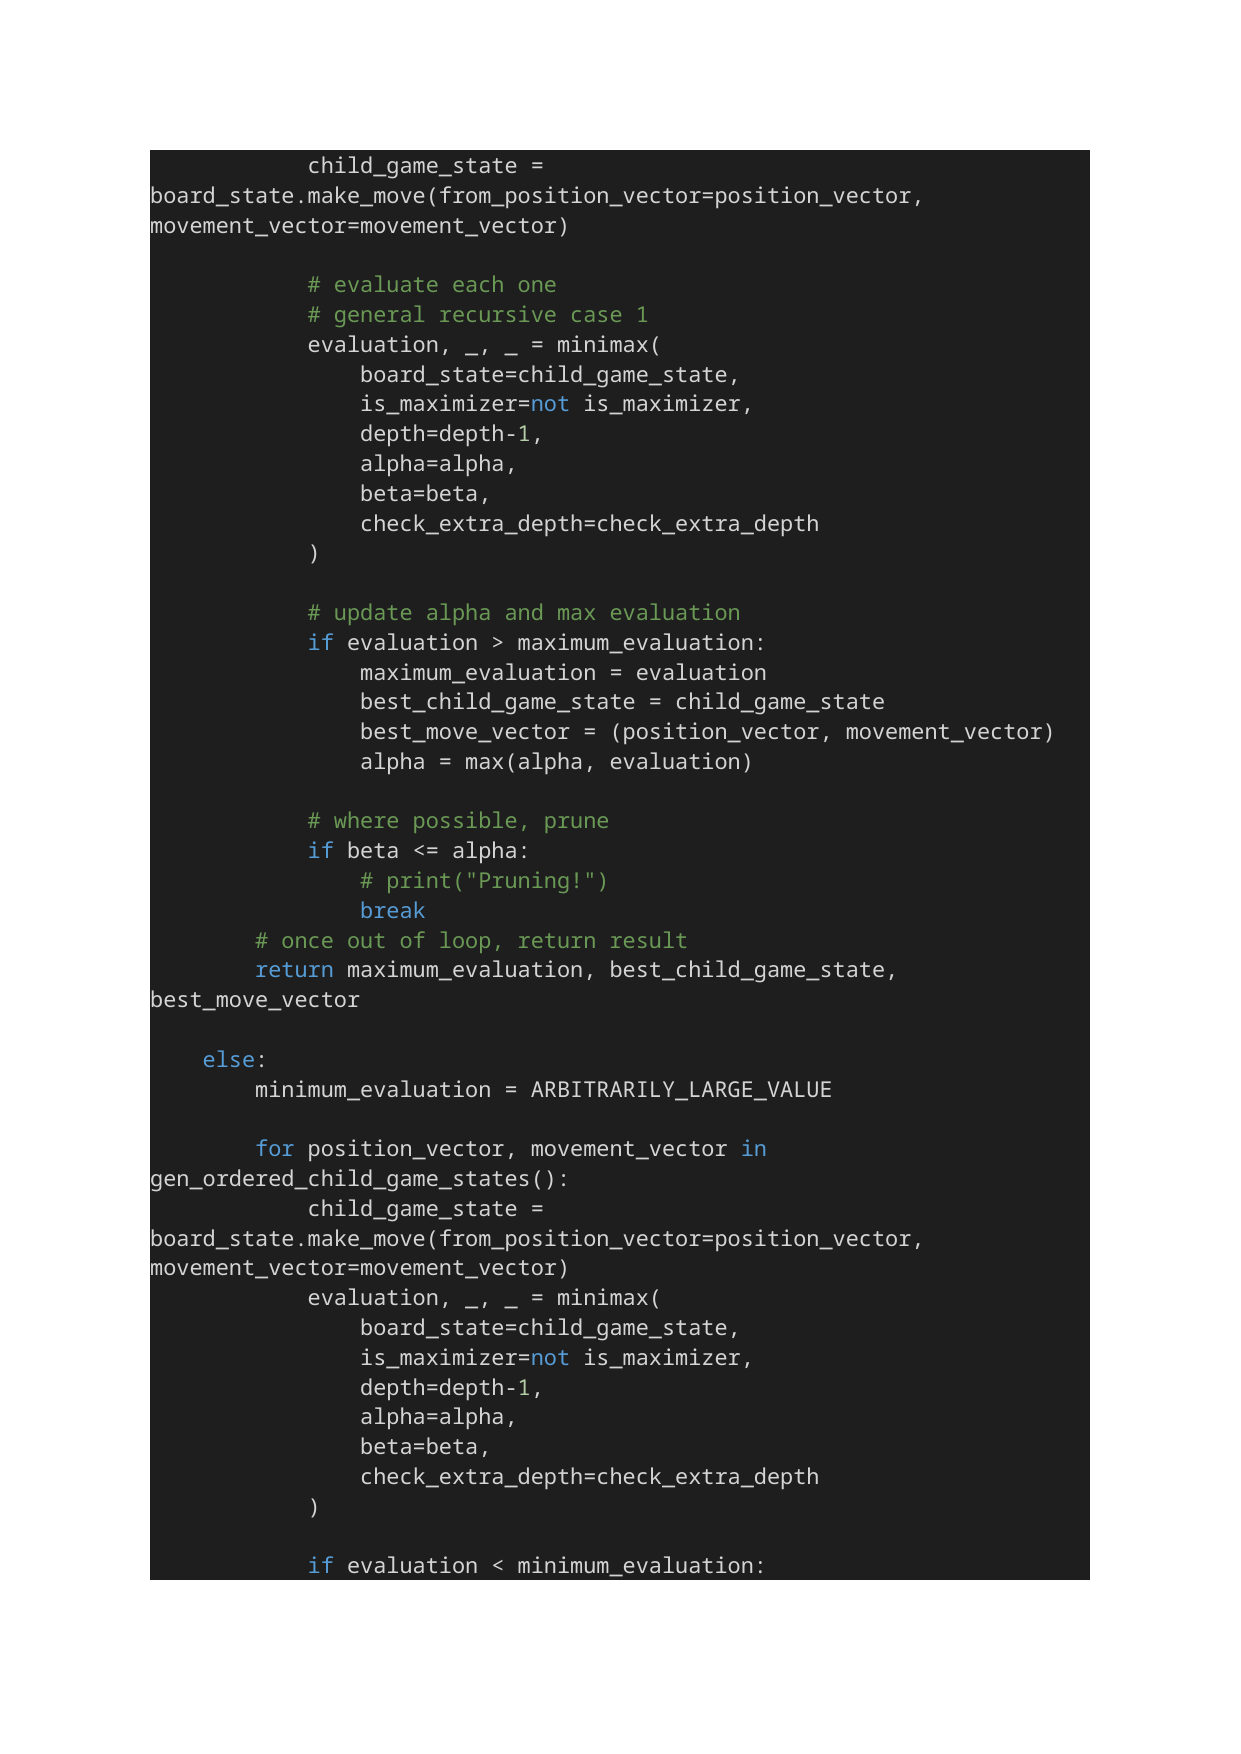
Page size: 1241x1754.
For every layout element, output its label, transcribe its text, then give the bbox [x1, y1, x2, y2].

text # general recursive case 1 [150, 299, 1090, 329]
text child_game_state = board_state.make_move(from_position_vector=position_vector, movement_vector=movement_vector) [150, 1193, 1090, 1282]
text alpha = max(alpha, evaluation) [150, 746, 1090, 776]
text is_maximizer=not is_maximizer, [150, 388, 1090, 418]
text child_game_state = board_state.make_move(from_position_vector=position_vector, movement_vector=movement_vector) [150, 150, 1090, 239]
text return maximum_evaluation, best_child_game_state, best_move_vector [150, 954, 1090, 1014]
text evaluation, _, _ = minimax( [150, 329, 1090, 358]
text best_move_vector = (position_vector, movement_vector) [150, 716, 1090, 746]
text beta=beta, [150, 478, 1090, 507]
text beta=beta, [150, 1431, 1090, 1461]
text # where possible, prune [150, 805, 1090, 835]
text # update alpha and max evaluation [150, 597, 1090, 627]
text depth=depth-1, [150, 418, 1090, 448]
text ) [150, 537, 1090, 567]
text # evaluate each one [150, 269, 1090, 299]
text # print("Pruning!") [150, 865, 1090, 895]
text alpha=alpha, [150, 1401, 1090, 1431]
text if beta <= alpha: [150, 835, 1090, 865]
text else: [150, 1044, 1090, 1073]
text # once out of loop, return result [150, 924, 1090, 954]
text ) [150, 1491, 1090, 1520]
text evaluation, _, _ = minimax( [150, 1282, 1090, 1312]
text if evaluation > maximum_evaluation: [150, 627, 1090, 656]
text if evaluation < minimum_evaluation: [150, 1550, 1090, 1580]
text break [150, 895, 1090, 924]
text is_maximizer=not is_maximizer, [150, 1342, 1090, 1371]
text depth=depth-1, [150, 1371, 1090, 1401]
text minimum_evaluation = ARBITRARILY_LARGE_VALUE [150, 1073, 1090, 1103]
text board_state=child_game_state, [150, 1312, 1090, 1342]
text check_extra_depth=check_extra_depth [150, 1461, 1090, 1491]
text check_extra_depth=check_extra_depth [150, 507, 1090, 537]
text maximum_evaluation = evaluation [150, 656, 1090, 686]
text board_state=child_game_state, [150, 358, 1090, 388]
text alpha=alpha, [150, 448, 1090, 478]
text best_child_game_state = child_game_state [150, 686, 1090, 716]
text for position_vector, movement_vector in gen_ordered_child_game_states(): [150, 1133, 1090, 1193]
